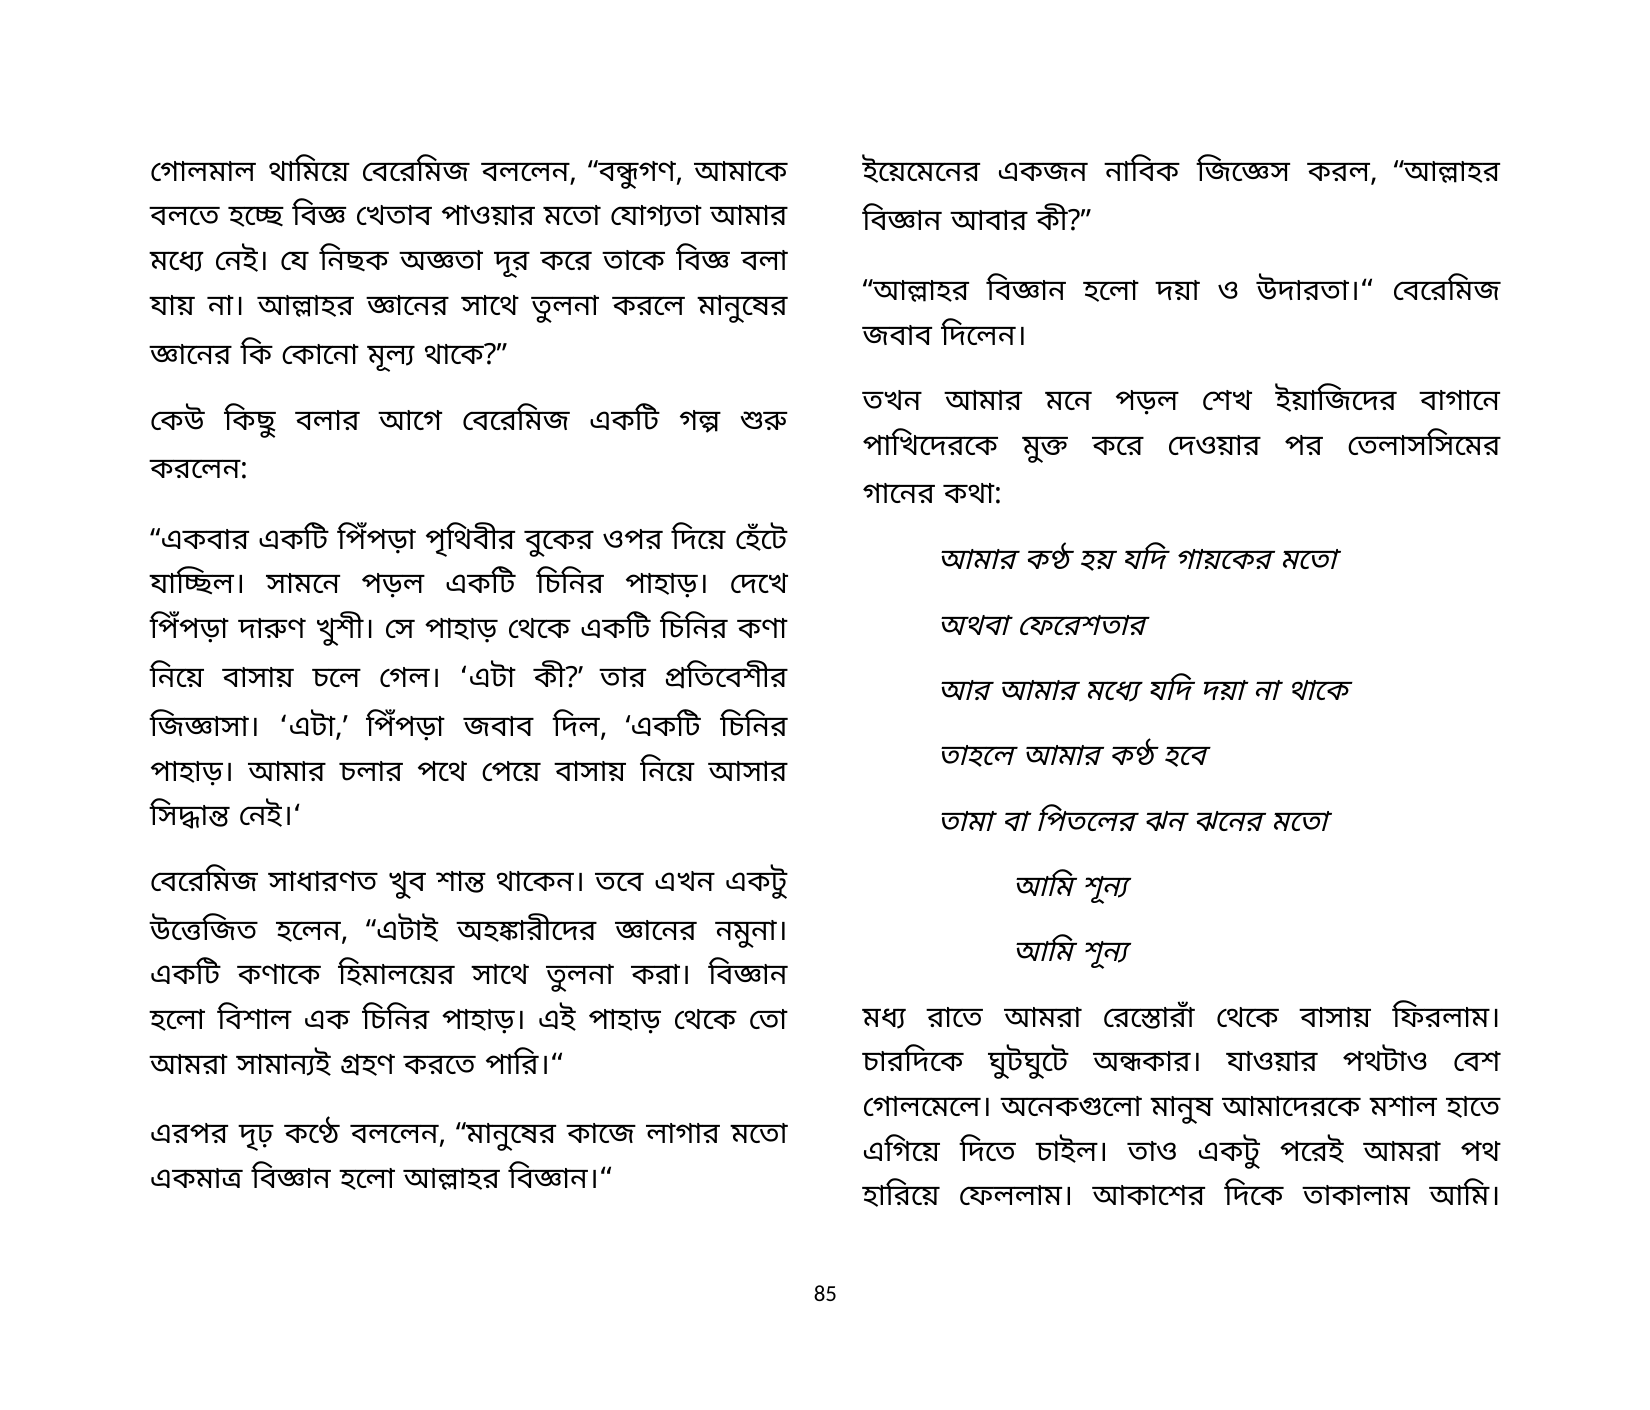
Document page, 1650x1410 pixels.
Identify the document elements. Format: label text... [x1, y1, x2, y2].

text “একবার একটি পিঁপড়া পৃথিবীর বুকের ওপর দিয়ে হেঁটে যাচ্ছিল। সামনে পড়ল একটি চিনির পাহাড়। দেখে পিঁপড়া দারুণ খুশী। সে পাহাড় থেকে একটি চিনির কণা নিয়ে বাসায় চলে গেল। ‘এটা কী?’ তার প্রতিবেশীর জিজ্ঞাসা। ‘এটা,’ পিঁপড়া জবাব দিল, ‘একটি চিনির পাহাড়। আমার চলার পথে পেয়ে বাসায় নিয়ে আসার সিদ্ধান্ত নেই।‘ [150, 518, 787, 838]
text ইয়েমেনের একজন নাবিক জিজ্ঞেস করল, “আল্লাহর বিজ্ঞান আবার কী?” [862, 150, 1500, 242]
text “আল্লাহর বিজ্ঞান হলো দয়া ও উদারতা।“ বেরেমিজ জবাব দিলেন। [862, 269, 1500, 357]
text অথবা ফেরেশতার [937, 608, 1500, 647]
text তখন আমার মনে পড়ল শেখ ইয়াজিদের বাগানে পাখিদেরকে মুক্ত করে দেওয়ার পর তেলাসসিমের গানের কথা: [862, 383, 1500, 516]
text আমার কণ্ঠ হয় যদি গায়কের মতো [937, 543, 1500, 582]
text আমি শূন্য [1012, 935, 1500, 973]
text তাহলে আমার কণ্ঠ হবে [937, 739, 1500, 778]
text আর আমার মধ্যে যদি দয়া না থাকে [937, 674, 1500, 712]
text গোলমাল থামিয়ে বেরেমিজ বললেন, “বন্ধুগণ, আমাকে বলতে হচ্ছে বিজ্ঞ খেতাব পাওয়ার মতো যোগ্যতা আমার মধ্যে নেই। যে নিছক অজ্ঞতা দূর করে তাকে বিজ্ঞ বলা যায় না। আল্লাহর জ্ঞানের সাথে তুলনা করলে মানুষের জ্ঞানের কি কোনো মূল্য থাকে?” [150, 150, 787, 376]
text আমি শূন্য [1012, 869, 1500, 908]
text তামা বা পিতলের ঝন ঝনের মতো [937, 804, 1500, 843]
text এরপর দৃঢ় কণ্ঠে বললেন, “মানুষের কাজে লাগার মতো একমাত্র বিজ্ঞান হলো আল্লাহর বিজ্ঞান।“ [150, 1113, 787, 1200]
text বেরেমিজ সাধারণত খুব শান্ত থাকেন। তবে এখন একটু উত্তেজিত হলেন, “এটাই অহঙ্কারীদের জ্ঞানের নমুনা। একটি কণাকে হিমালয়ের সাথে তুলনা করা। বিজ্ঞান হলো বিশাল এক চিনির পাহাড়। এই পাহাড় থেকে তো আমরা সামান্যই গ্রহণ করতে পারি।“ [150, 864, 787, 1086]
text কেউ কিছু বলার আগে বেরেমিজ একটি গল্প শুরু করলেন: [150, 403, 787, 491]
